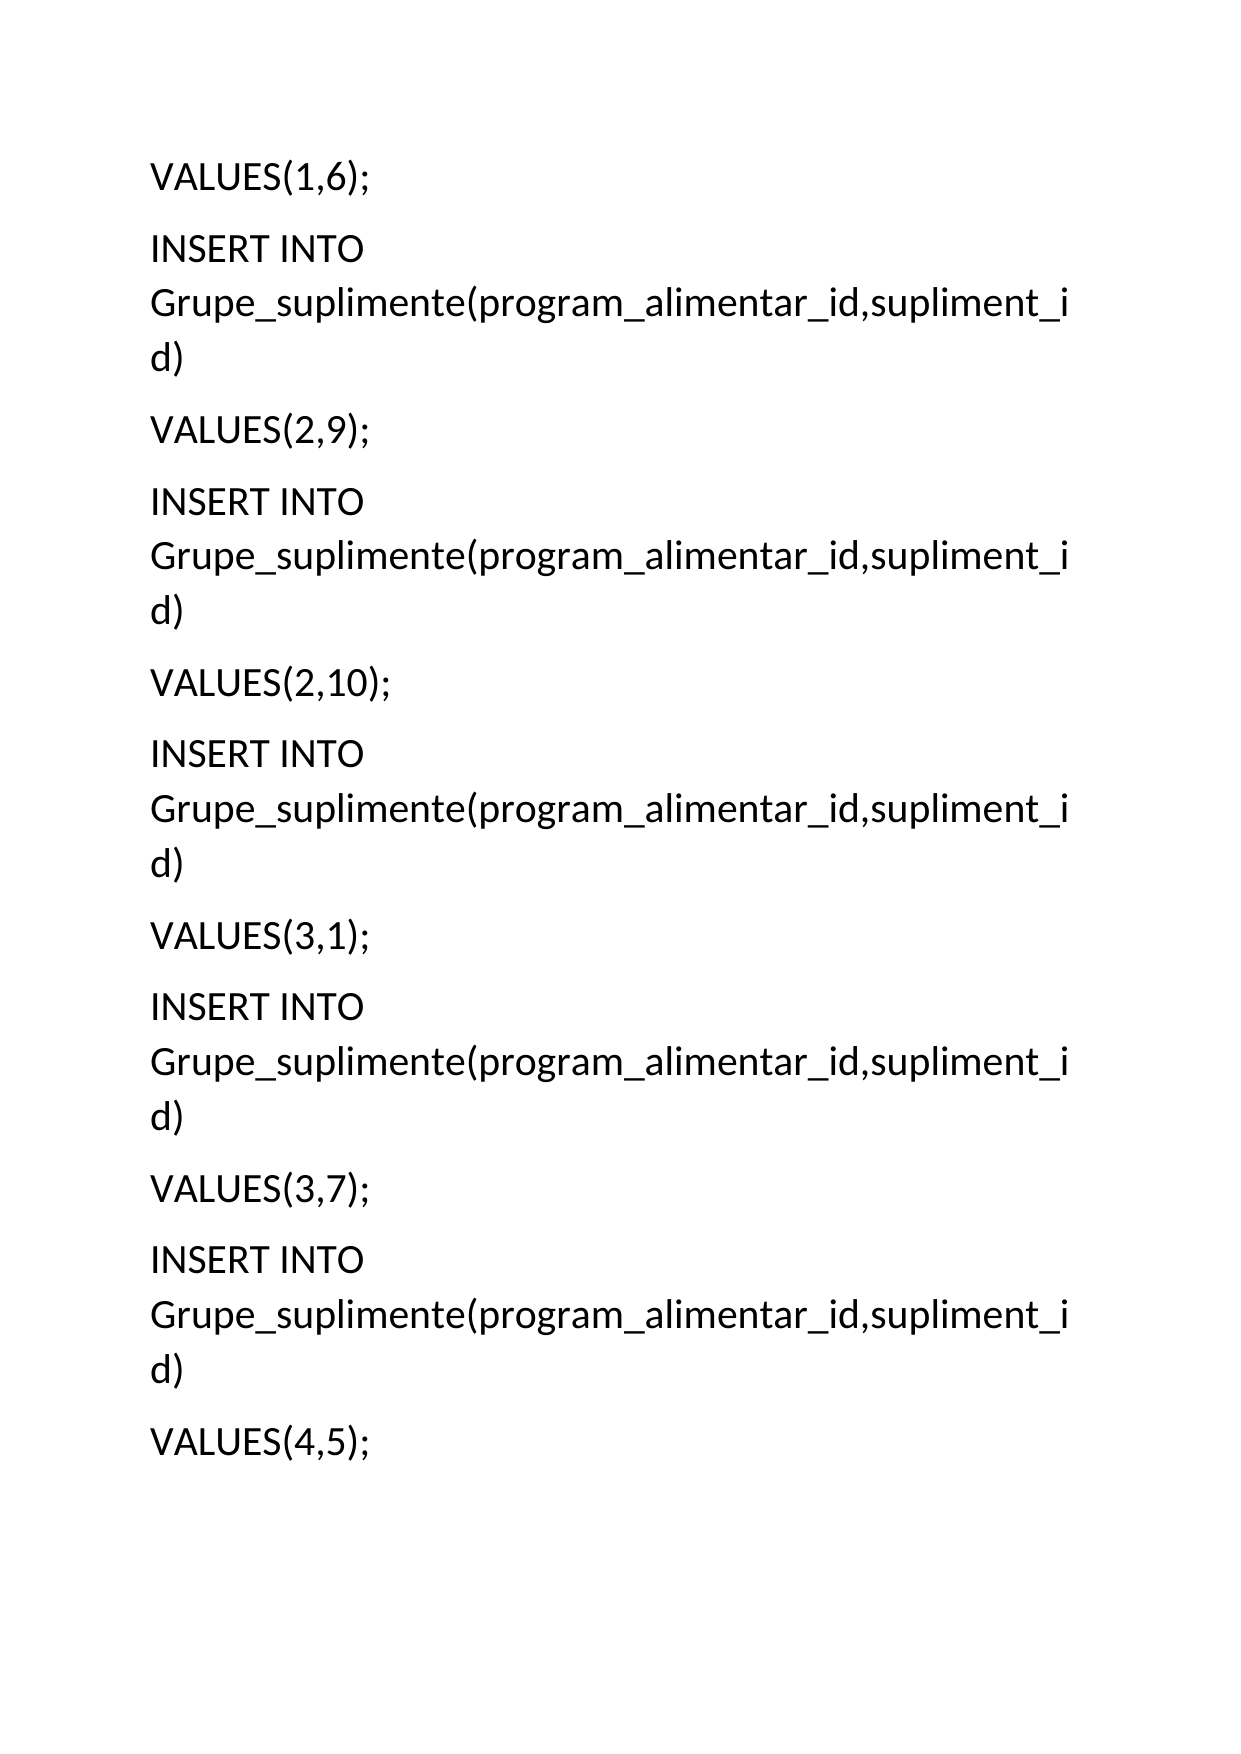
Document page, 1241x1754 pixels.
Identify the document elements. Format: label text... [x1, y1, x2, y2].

text VALUES(1,6); [150, 150, 1090, 201]
text INSERT INTO Grupe_suplimente(program_alimentar_id,supliment_id) [150, 980, 1090, 1141]
text VALUES(4,5); [150, 1414, 1090, 1465]
text INSERT INTO Grupe_suplimente(program_alimentar_id,supliment_id) [150, 727, 1090, 888]
text VALUES(2,10); [150, 656, 1090, 707]
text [150, 474, 1090, 635]
text VALUES(3,7); [150, 1162, 1090, 1212]
text VALUES(3,1); [150, 909, 1090, 959]
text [150, 222, 1090, 382]
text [150, 1233, 1090, 1394]
text VALUES(2,9); [150, 403, 1090, 454]
